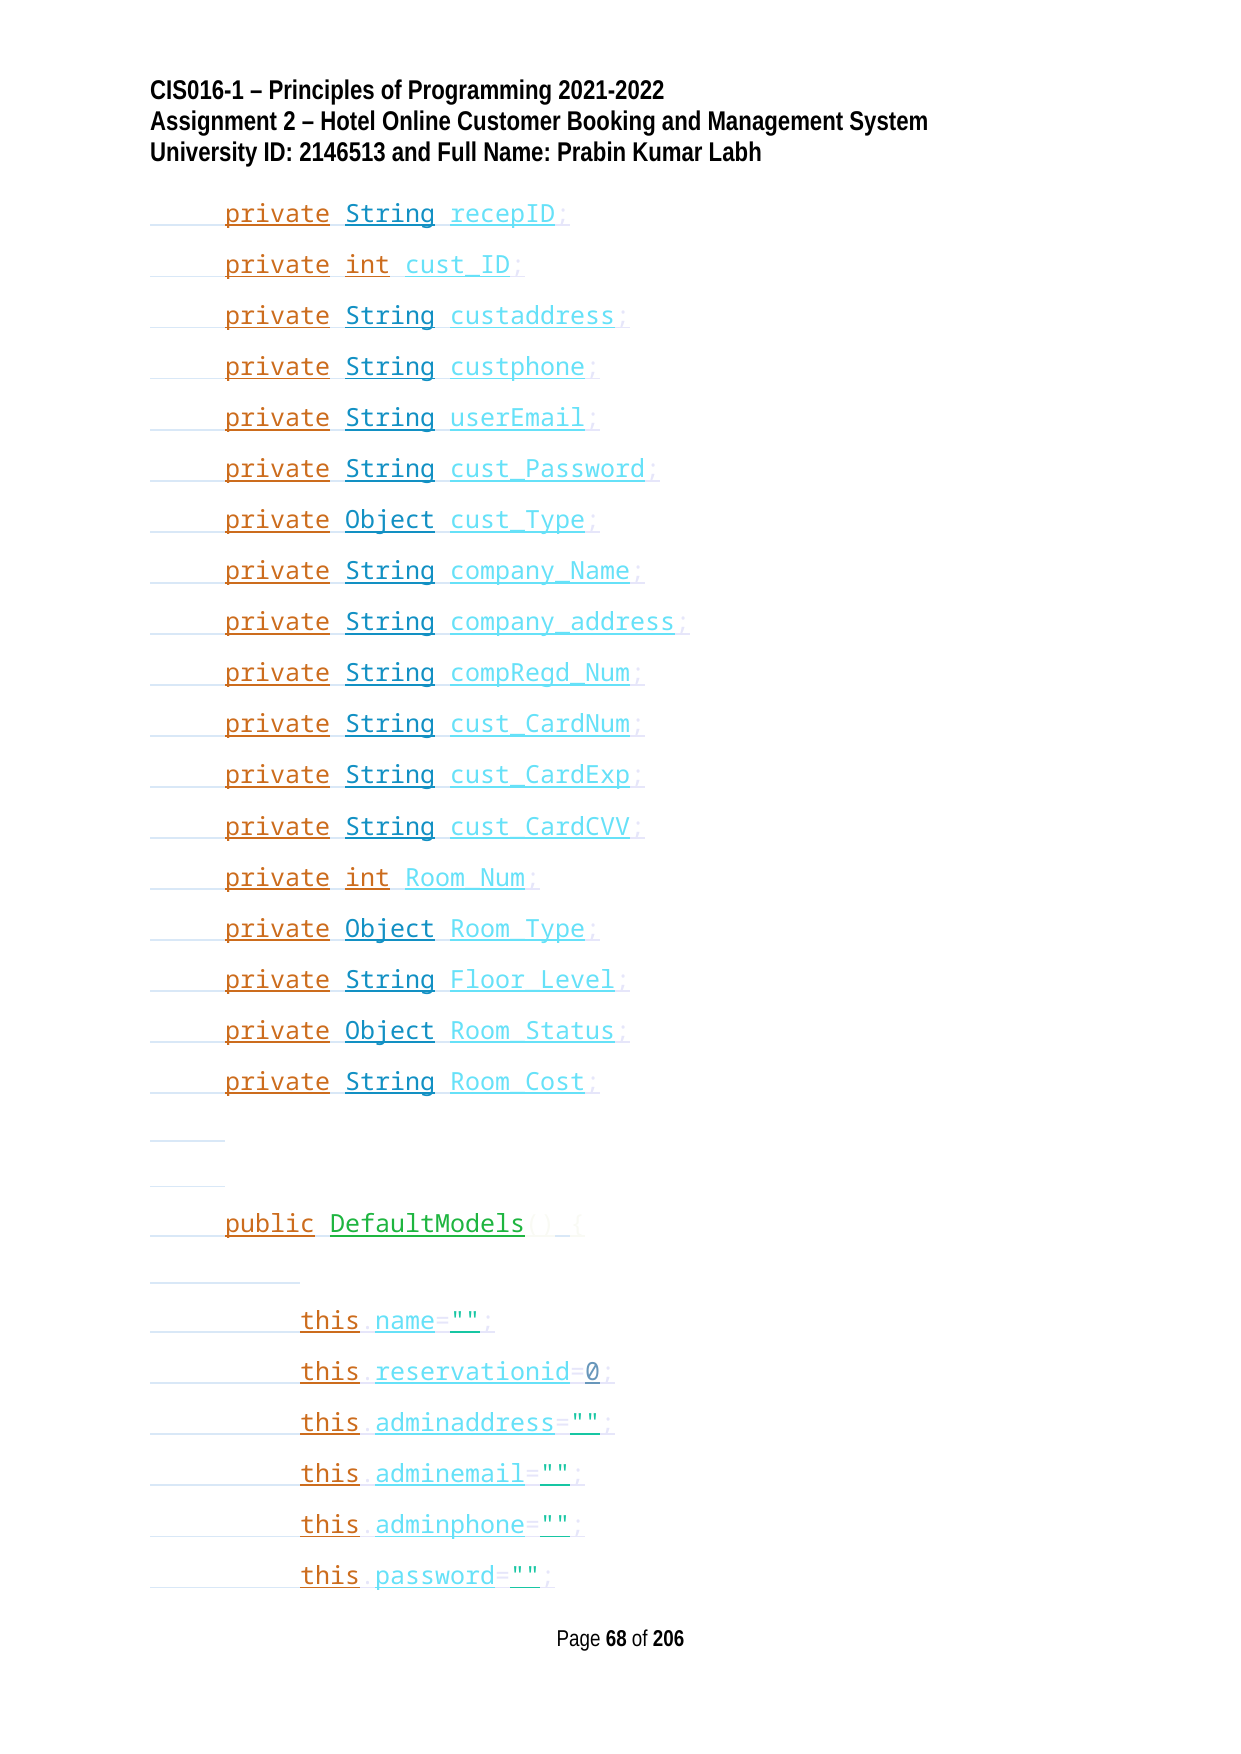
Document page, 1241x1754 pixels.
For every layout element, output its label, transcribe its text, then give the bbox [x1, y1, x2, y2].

text private String cust_Password; [150, 451, 1090, 485]
text this.reservationid=0; [150, 1354, 1090, 1388]
text this.name=""; [150, 1303, 1090, 1337]
text private String recepID; [150, 196, 1090, 230]
text private int Room_Num; [150, 859, 1090, 893]
text this.adminphone=""; [150, 1507, 1090, 1541]
text this.password=""; [150, 1558, 1090, 1592]
text private int cust_ID; [150, 247, 1090, 281]
text private String company_Name; [150, 553, 1090, 587]
text private String company_address; [150, 604, 1090, 638]
text this.adminemail=""; [150, 1456, 1090, 1490]
text private Object Room_Type; [150, 910, 1090, 944]
text this.adminaddress=""; [150, 1405, 1090, 1439]
text private Object cust_Type; [150, 502, 1090, 536]
text private String compRegd_Num; [150, 655, 1090, 689]
text private String cust_CardCVV; [150, 808, 1090, 842]
text private String custphone; [150, 349, 1090, 383]
text private String cust_CardNum; [150, 706, 1090, 740]
text private String userEmail; [150, 400, 1090, 434]
text public DefaultModels() { [150, 1206, 1090, 1240]
text private String cust_CardExp; [150, 757, 1090, 791]
text private String custaddress; [150, 298, 1090, 332]
text private String Floor_Level; [150, 961, 1090, 995]
text private String Room_Cost; [150, 1063, 1090, 1097]
text private Object Room_Status; [150, 1012, 1090, 1046]
